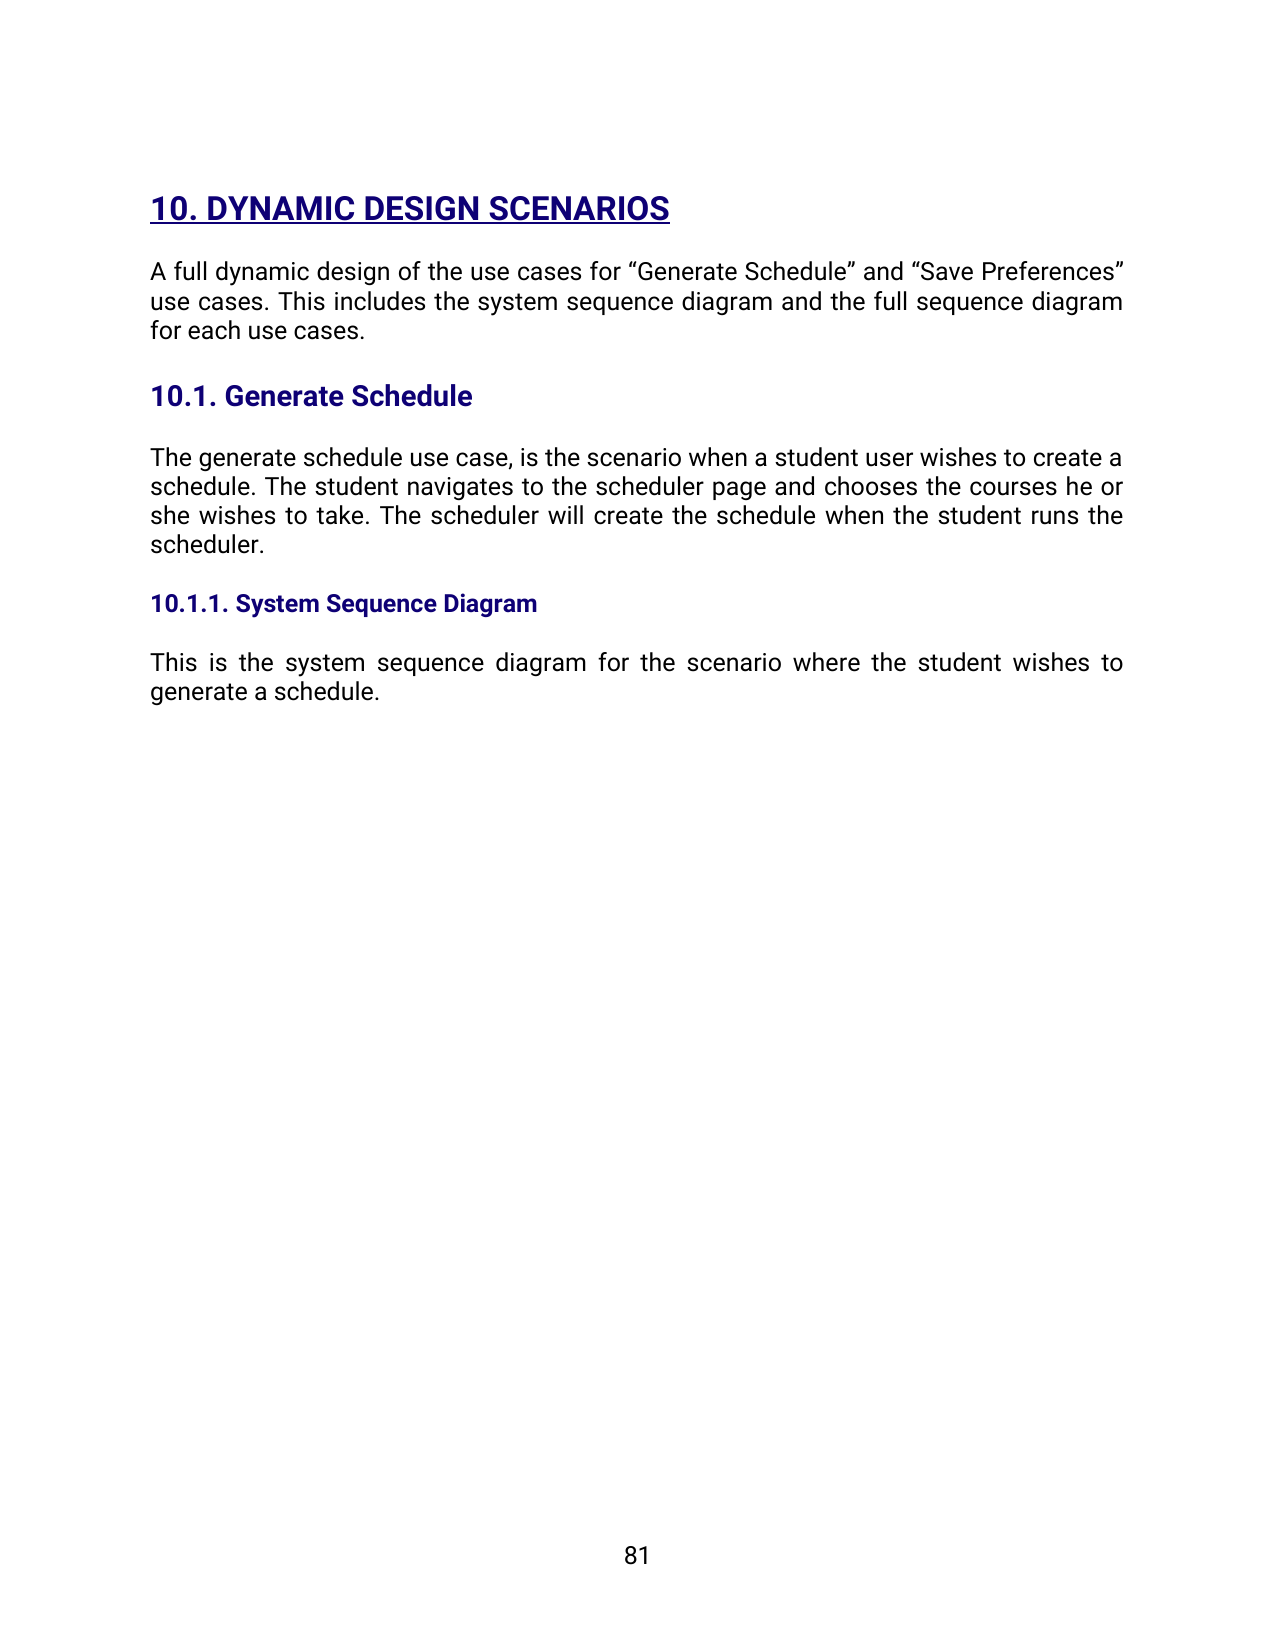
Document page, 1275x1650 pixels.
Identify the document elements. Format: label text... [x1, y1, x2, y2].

subtitle 10.1.1. System Sequence Diagram [150, 589, 1125, 618]
text This is the system sequence diagram for the scenario where the student wishes to generate a schedule. [150, 648, 1125, 706]
subtitle 10. DYNAMIC DESIGN SCENARIOS [150, 189, 1125, 228]
text The generate schedule use case, is the scenario when a student user wishes to create a schedule. The student navigates to the scheduler page and chooses the courses he or she wishes to take. The scheduler will create the schedule when the student runs the scheduler. [150, 443, 1125, 560]
subtitle 10.1. Generate Schedule [150, 345, 1125, 413]
text A full dynamic design of the use cases for “Generate Schedule” and “Save Preferences” use cases. This includes the system sequence diagram and the full sequence diagram for each use cases. [150, 257, 1125, 345]
